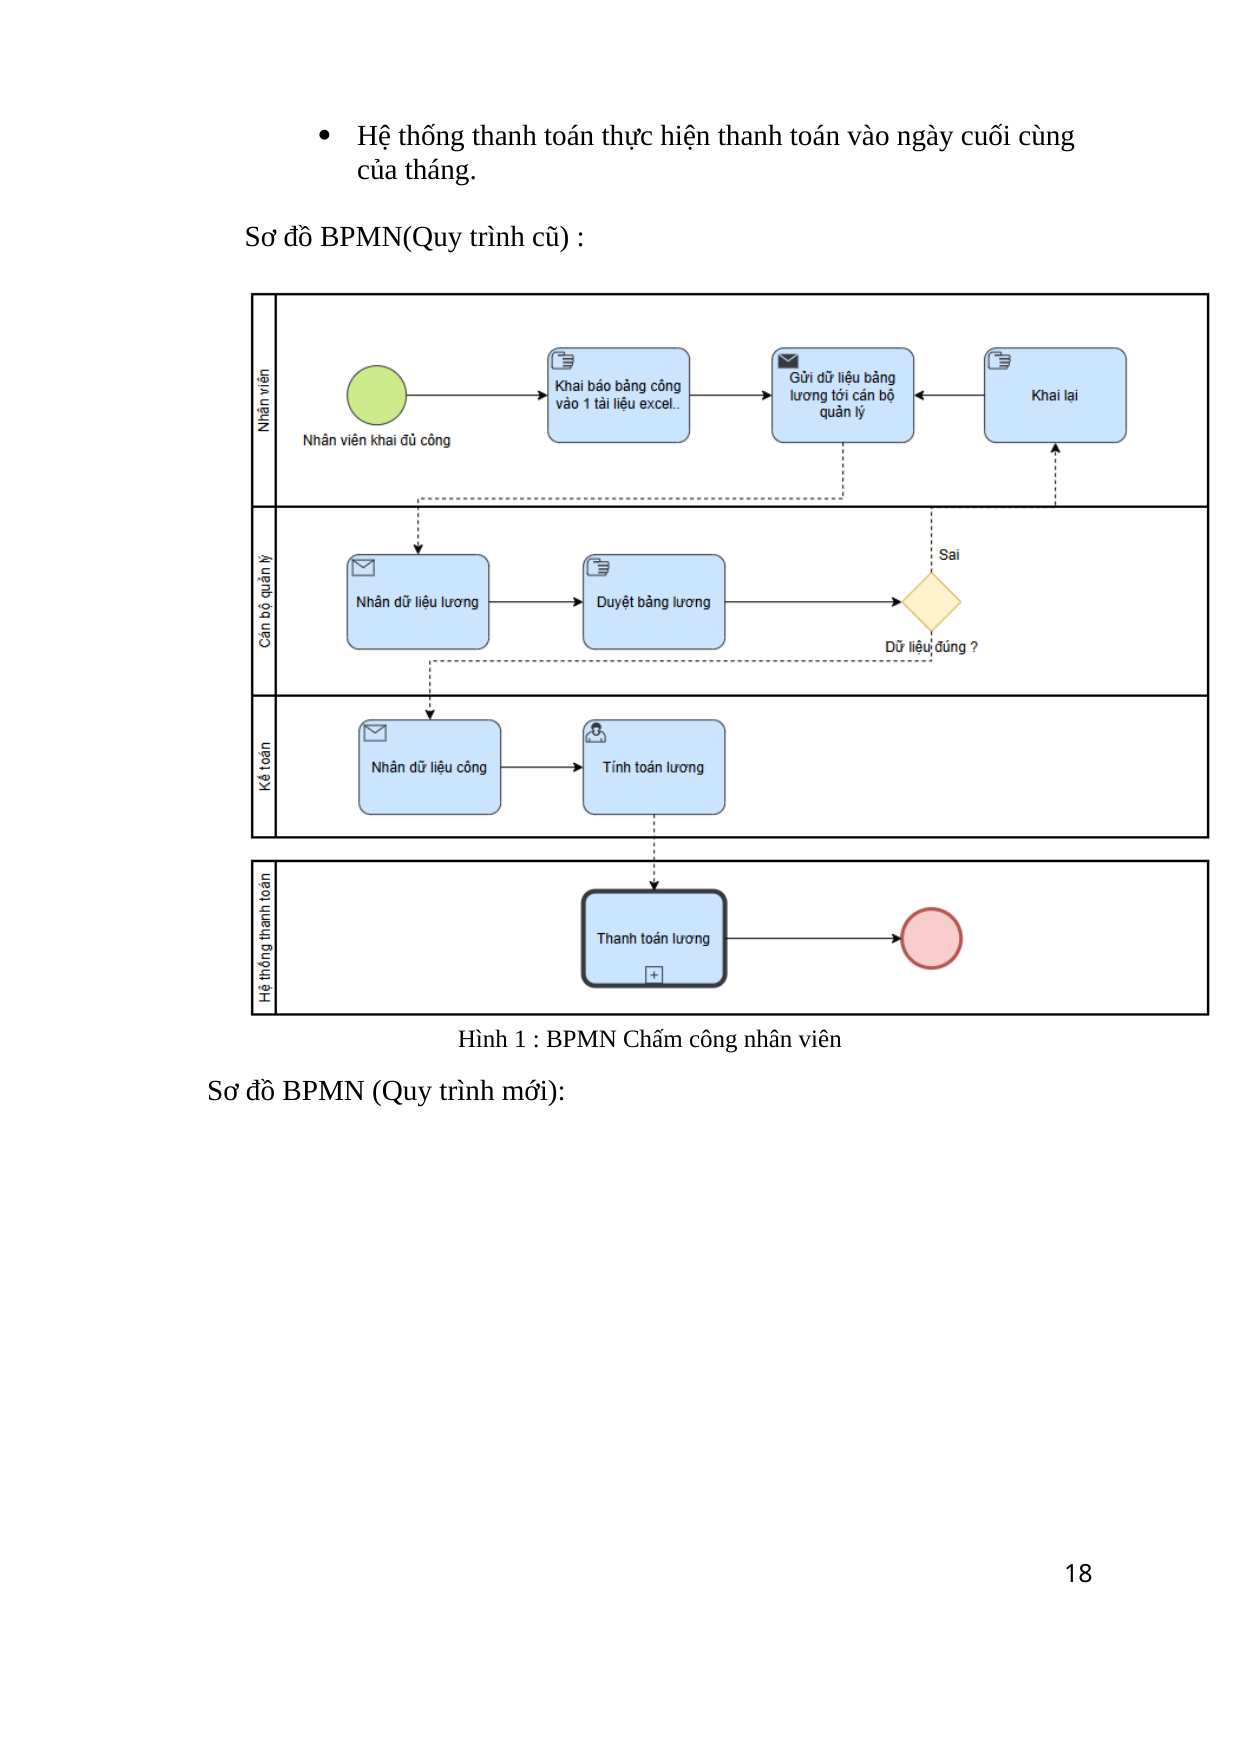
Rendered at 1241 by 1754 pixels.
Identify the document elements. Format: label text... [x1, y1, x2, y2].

list Hệ thống thanh toán thực hiện thanh toán vào ngày cuối cùng của tháng. [319, 118, 1092, 219]
text Sơ đồ BPMN (Quy trình mới): [207, 1073, 1092, 1107]
picture [244, 287, 1220, 1024]
text Sơ đồ BPMN(Quy trình cũ) : [244, 219, 1092, 287]
text Hình 1 : BPMN Chấm công nhân viên [207, 1024, 1092, 1053]
